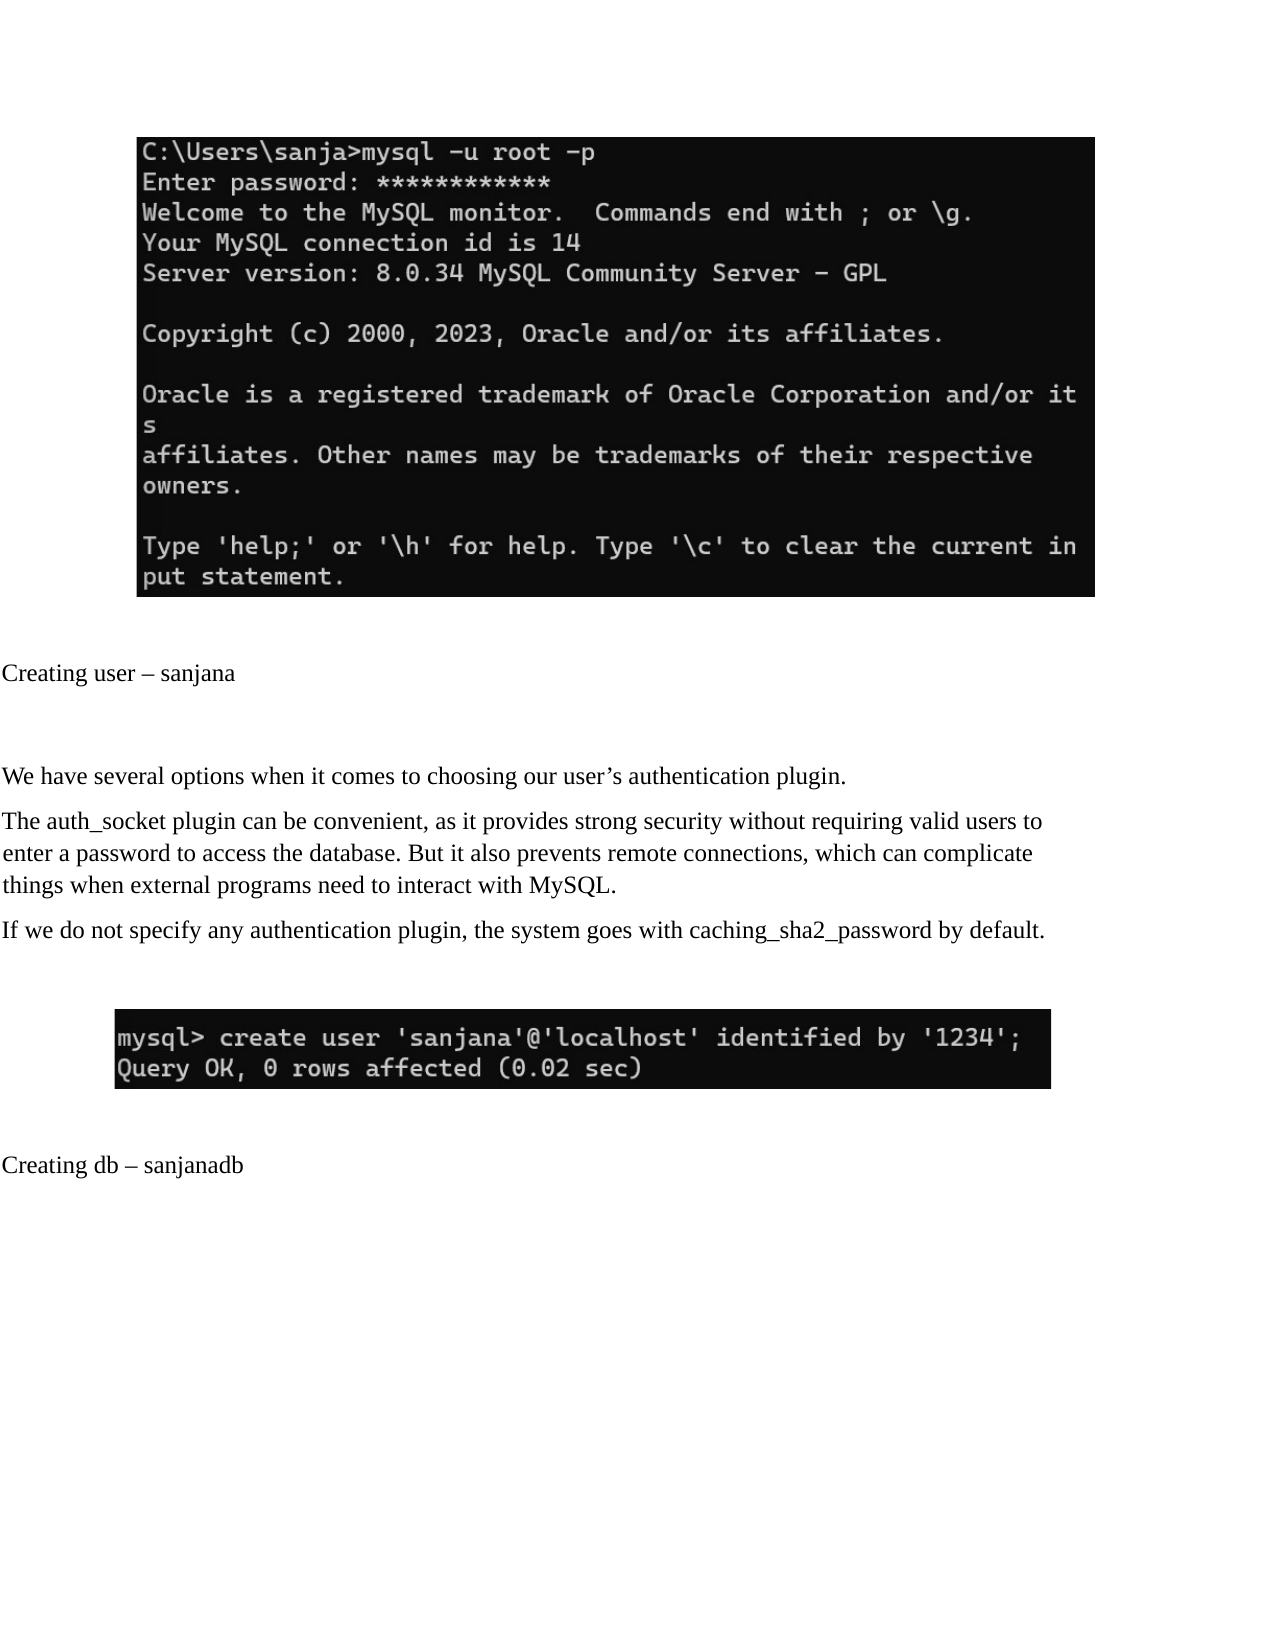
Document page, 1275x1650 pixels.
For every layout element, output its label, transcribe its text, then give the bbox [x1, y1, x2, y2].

text If we do not specify any authentication plugin, the system goes with caching_sha2_password by default. [1, 915, 1098, 944]
picture [114, 1009, 1052, 1089]
text Creating db – sanjanadb [1, 1151, 1098, 1179]
picture [136, 137, 1095, 597]
text Creating user – sanjana [1, 658, 1098, 687]
text The auth_socket plugin can be convenient, as it provides strong security without requiring valid users to enter a password to access the database. But it also prevents remote connections, which can complicate things when external programs need to interact with MySQL. [1, 806, 1098, 899]
text We have several options when it comes to choosing our user’s authentication plugin. [1, 761, 1098, 789]
